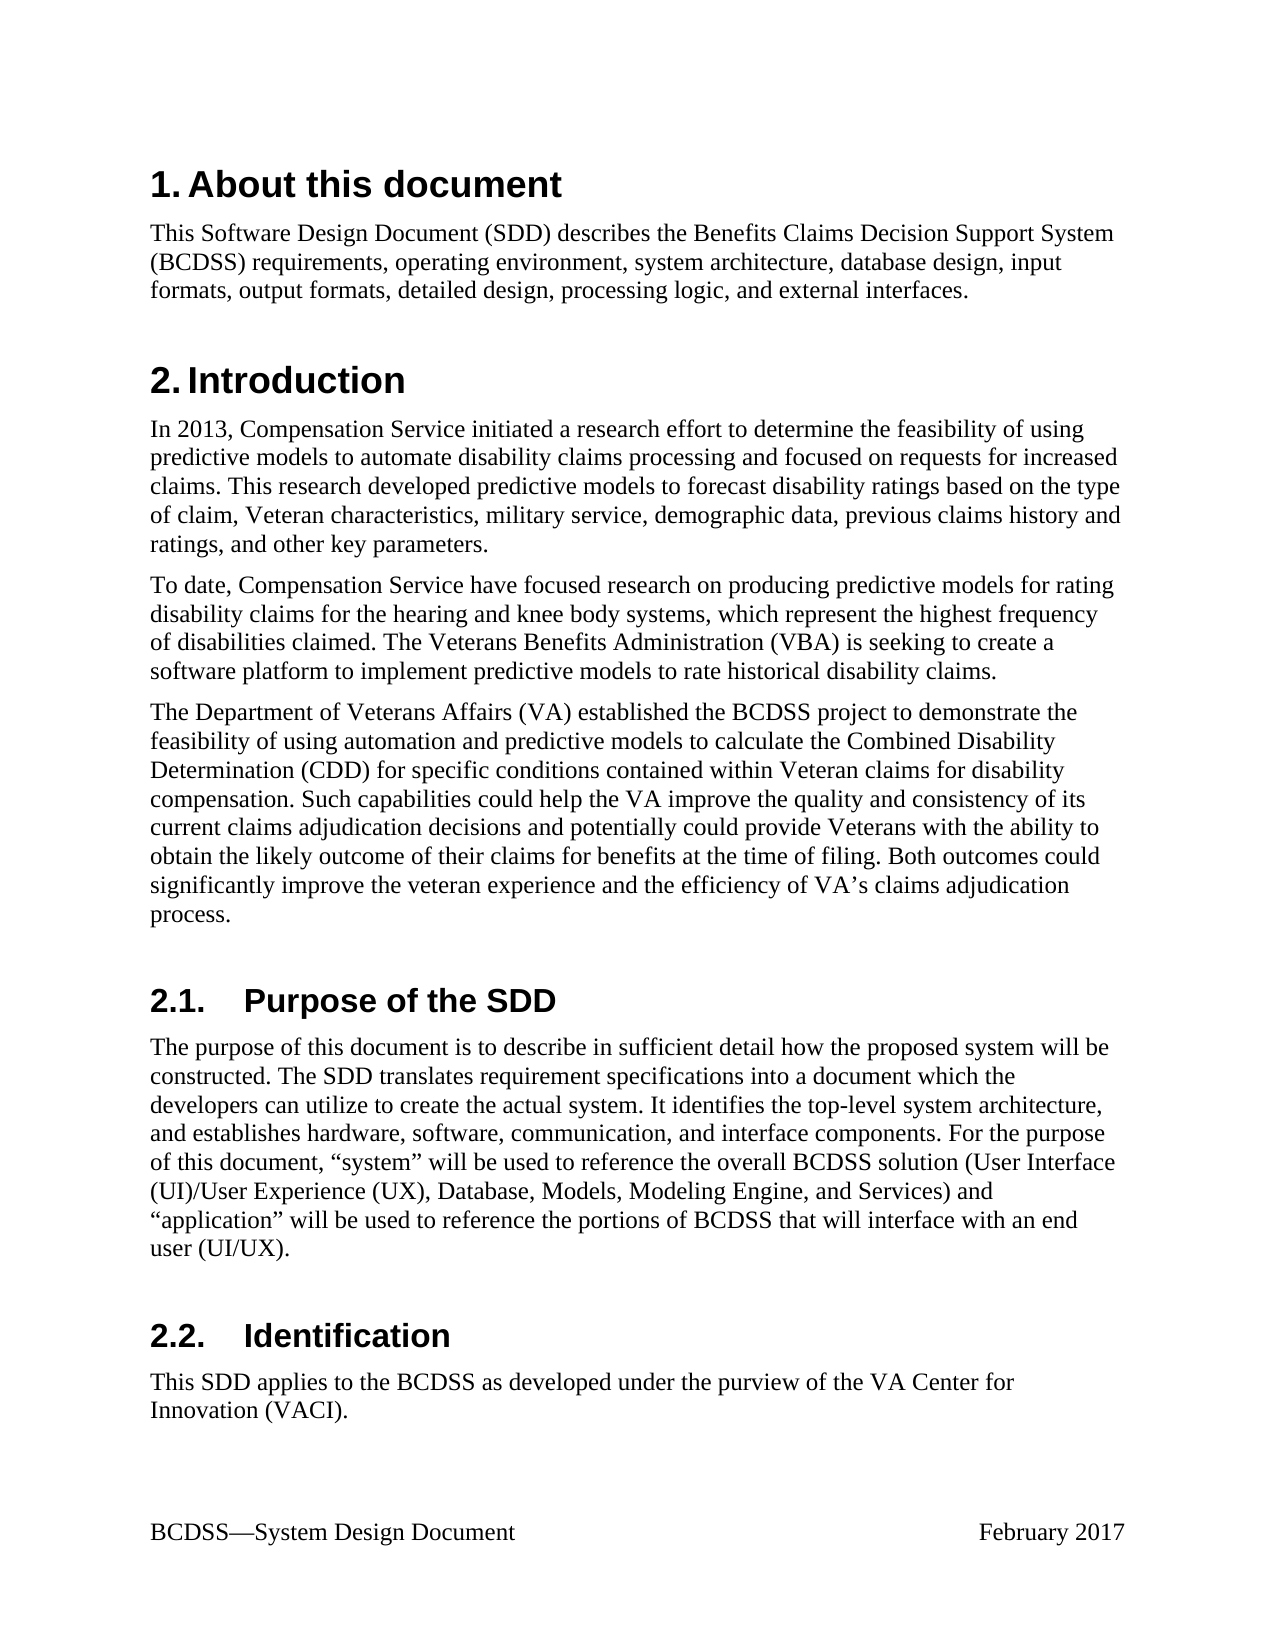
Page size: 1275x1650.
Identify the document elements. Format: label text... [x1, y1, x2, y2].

subtitle About this document [150, 162, 1125, 206]
text The Department of Veterans Affairs (VA) established the BCDSS project to demonstrate the feasibility of using automation and predictive models to calculate the Combined Disability Determination (CDD) for specific conditions contained within Veteran claims for disability compensation. Such capabilities could help the VA improve the quality and consistency of its current claims adjudication decisions and potentially could provide Veterans with the ability to obtain the likely outcome of their claims for benefits at the time of filing. Both outcomes could significantly improve the veteran experience and the efficiency of VA’s claims adjudication process. [150, 697, 1125, 927]
subtitle Identification [150, 1316, 1125, 1354]
text To date, Compensation Service have focused research on producing predictive models for rating disability claims for the hearing and knee body systems, which represent the highest frequency of disabilities claimed. The Veterans Benefits Administration (VBA) is seeking to create a software platform to implement predictive models to rate historical disability claims. [150, 570, 1125, 685]
subtitle Introduction [150, 358, 1125, 401]
text The purpose of this document is to describe in sufficient detail how the proposed system will be constructed. The SDD translates requirement specifications into a document which the developers can utilize to create the actual system. It identifies the top-level system architecture, and establishes hardware, software, communication, and interface components. For the purpose of this document, “system” will be used to reference the overall BCDSS solution (User Interface (UI)/User Experience (UX), Database, Models, Modeling Engine, and Services) and “application” will be used to reference the portions of BCDSS that will interface with an end user (UI/UX). [150, 1032, 1125, 1262]
text In 2013, Compensation Service initiated a research effort to determine the feasibility of using predictive models to automate disability claims processing and focused on requests for increased claims. This research developed predictive models to forecast disability ratings based on the type of claim, Veteran characteristics, military service, demographic data, previous claims history and ratings, and other key parameters. [150, 414, 1125, 557]
text This SDD applies to the BCDSS as developed under the purview of the VA Center for Innovation (VACI). [150, 1367, 1125, 1424]
text This Software Design Document (SDD) describes the Benefits Claims Decision Support System (BCDSS) requirements, operating environment, system architecture, database design, input formats, output formats, detailed design, processing logic, and external interfaces. [150, 218, 1125, 304]
subtitle Purpose of the SDD [150, 981, 1125, 1020]
